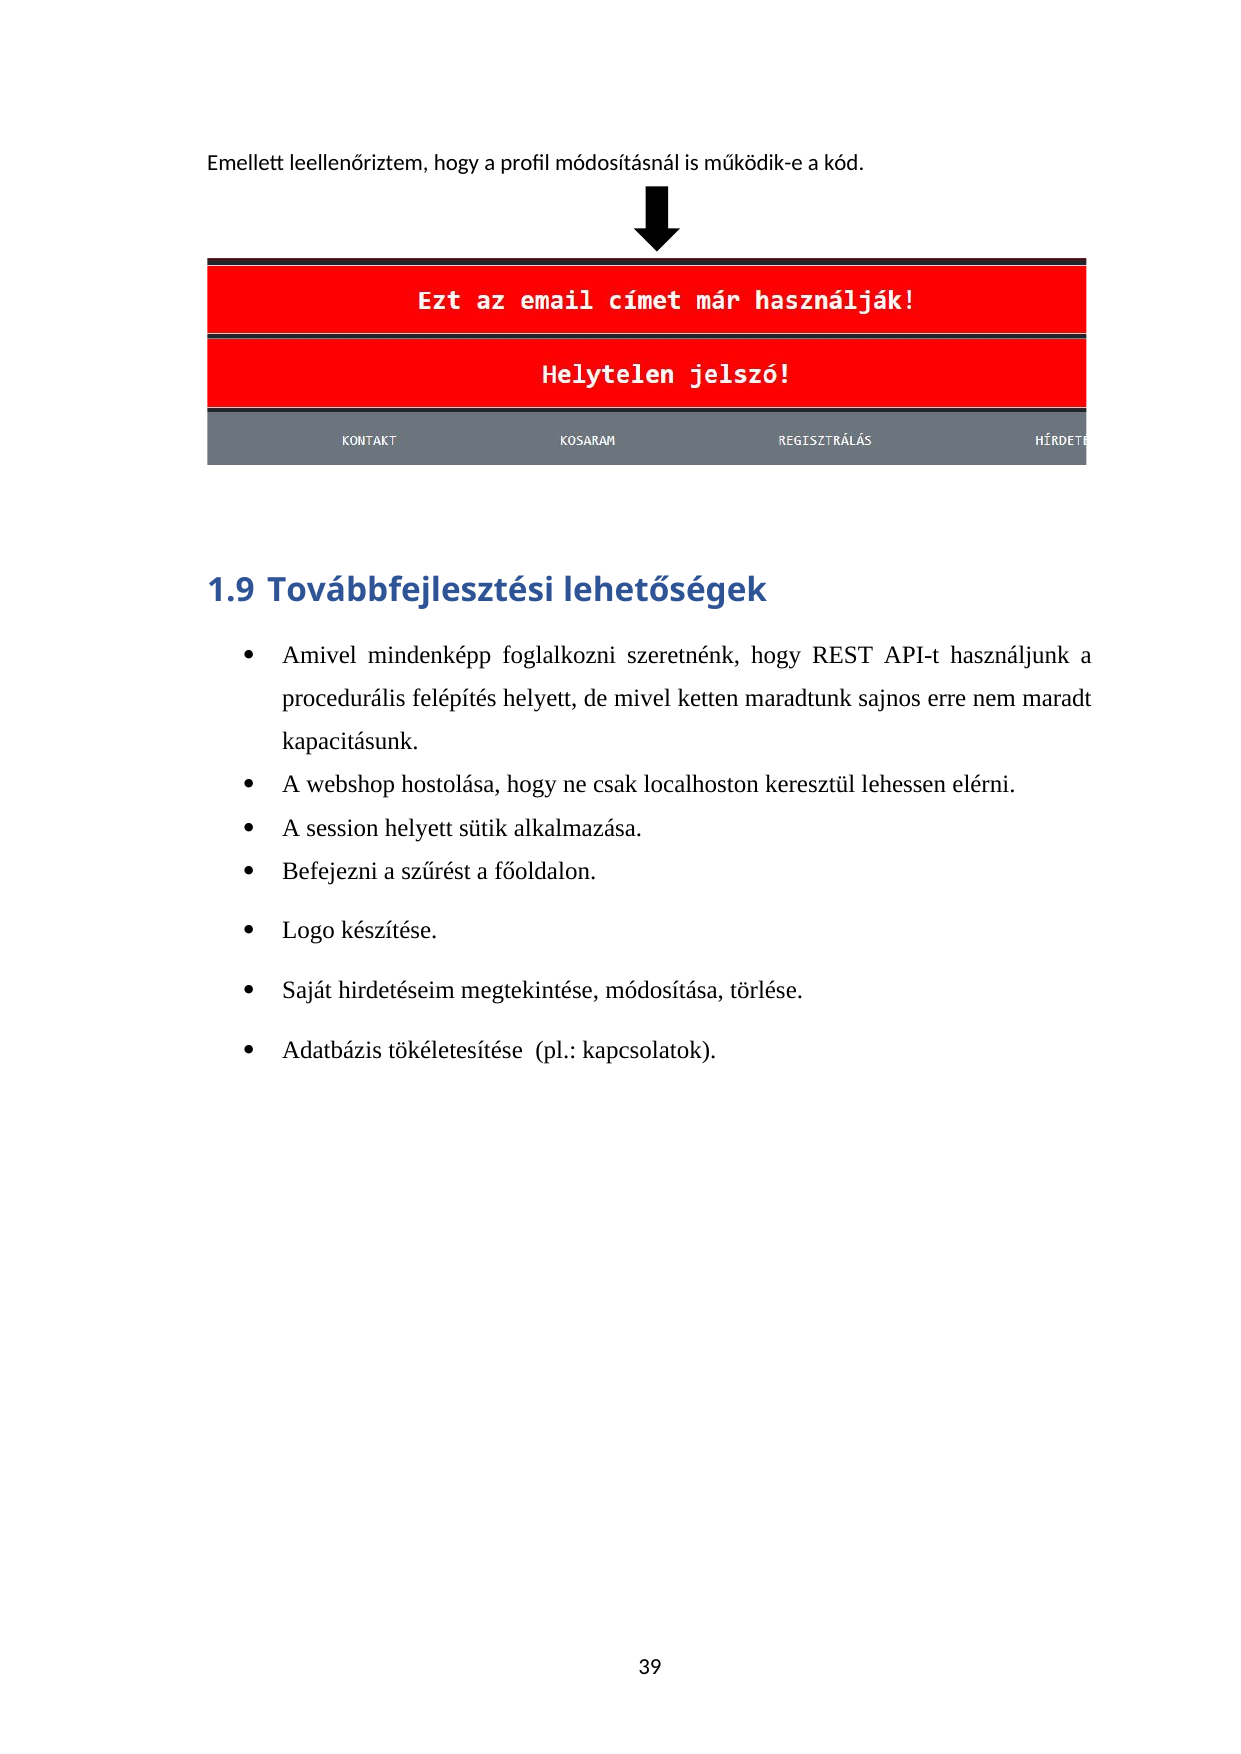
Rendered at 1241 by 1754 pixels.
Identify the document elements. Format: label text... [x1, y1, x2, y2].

list A webshop hostolása, hogy ne csak localhoston keresztül lehessen elérni. [244, 769, 1092, 798]
text Emellett leellenőriztem, hogy a profil módosításnál is működik-e a kód. [207, 148, 1092, 176]
list Amivel mindenképp foglalkozni szeretnénk, hogy REST API-t használjunk a procedurális felépítés helyett, de mivel ketten maradtunk sajnos erre nem maradt kapacitásunk. [244, 640, 1092, 755]
list A session helyett sütik alkalmazása. [244, 813, 1092, 841]
list Logo készítése. [244, 916, 1092, 944]
list Befejezni a szűrést a főoldalon. [244, 856, 1092, 884]
subtitle Továbbfejlesztési lehetőségek [207, 566, 1092, 612]
list Saját hirdetéseim megtekintése, módosítása, törlése. [244, 975, 1092, 1004]
list Adatbázis tökéletesítése (pl.: kapcsolatok). [244, 1035, 1092, 1064]
picture [207, 258, 1087, 465]
